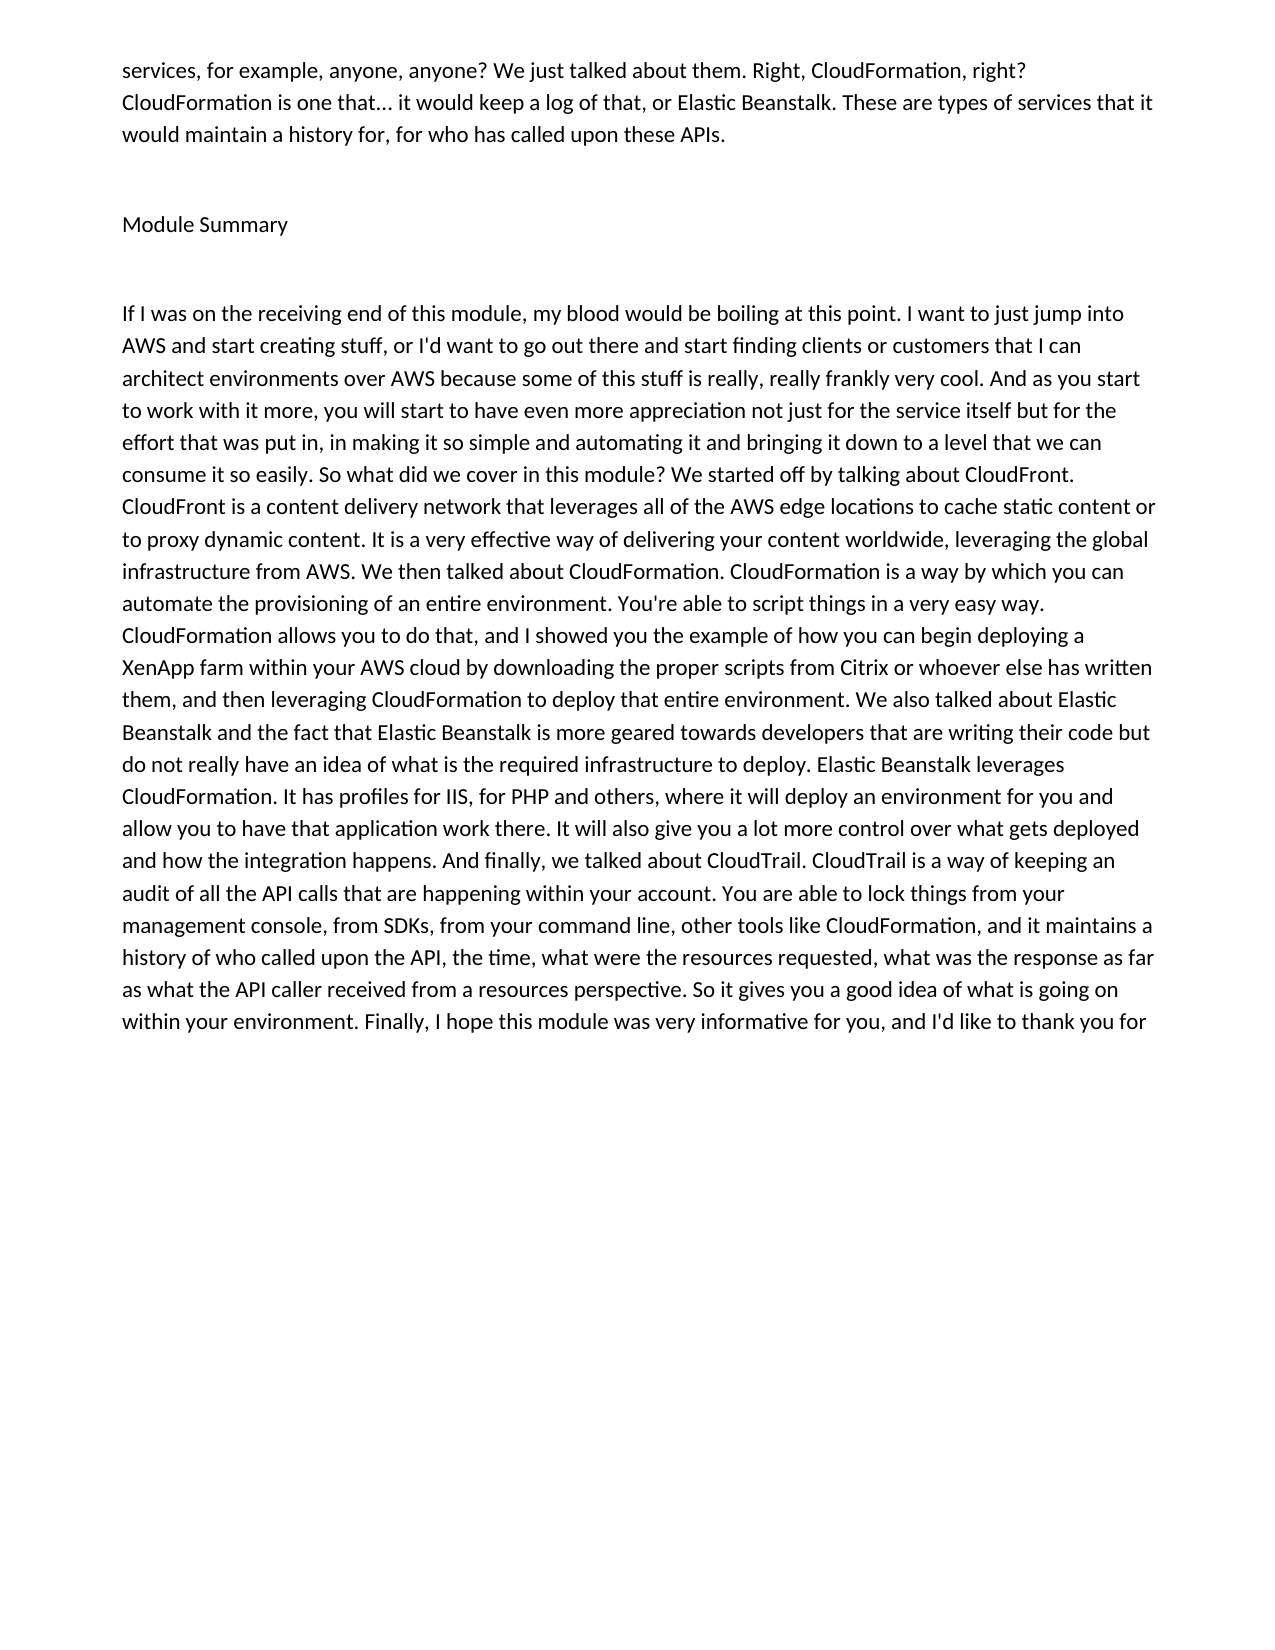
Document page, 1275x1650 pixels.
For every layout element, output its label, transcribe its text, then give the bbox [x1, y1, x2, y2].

text Module Summary [122, 210, 1162, 238]
text If I was on the receiving end of this module, my blood would be boiling at this point. I want to just jump into AWS and start creating stuff, or I'd want to go out there and start finding clients or customers that I can architect environments over AWS because some of this stuff is really, really frankly very cool. And as you start to work with it more, you will start to have even more appreciation not just for the service itself but for the effort that was put in, in making it so simple and automating it and bringing it down to a level that we can consume it so easily. So what did we cover in this module? We started off by talking about CloudFront. CloudFront is a content delivery network that leverages all of the AWS edge locations to cache static content or to proxy dynamic content. It is a very effective way of delivering your content worldwide, leveraging the global infrastructure from AWS. We then talked about CloudFormation. CloudFormation is a way by which you can automate the provisioning of an entire environment. You're able to script things in a very easy way. CloudFormation allows you to do that, and I showed you the example of how you can begin deploying a XenApp farm within your AWS cloud by downloading the proper scripts from Citrix or whoever else has written them, and then leveraging CloudFormation to deploy that entire environment. We also talked about Elastic Beanstalk and the fact that Elastic Beanstalk is more geared towards developers that are writing their code but do not really have an idea of what is the required infrastructure to deploy. Elastic Beanstalk leverages CloudFormation. It has profiles for IIS, for PHP and others, where it will deploy an environment for you and allow you to have that application work there. It will also give you a lot more control over what gets deployed and how the integration happens. And finally, we talked about CloudTrail. CloudTrail is a way of keeping an audit of all the API calls that are happening within your account. You are able to lock things from your management console, from SDKs, from your command line, other tools like CloudFormation, and it maintains a history of who called upon the API, the time, what were the resources requested, what was the response as far as what the API caller received from a resources perspective. So it gives you a good idea of what is going on within your environment. Finally, I hope this module was very informative for you, and I'd like to thank you for [122, 299, 1162, 1036]
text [122, 56, 1162, 149]
